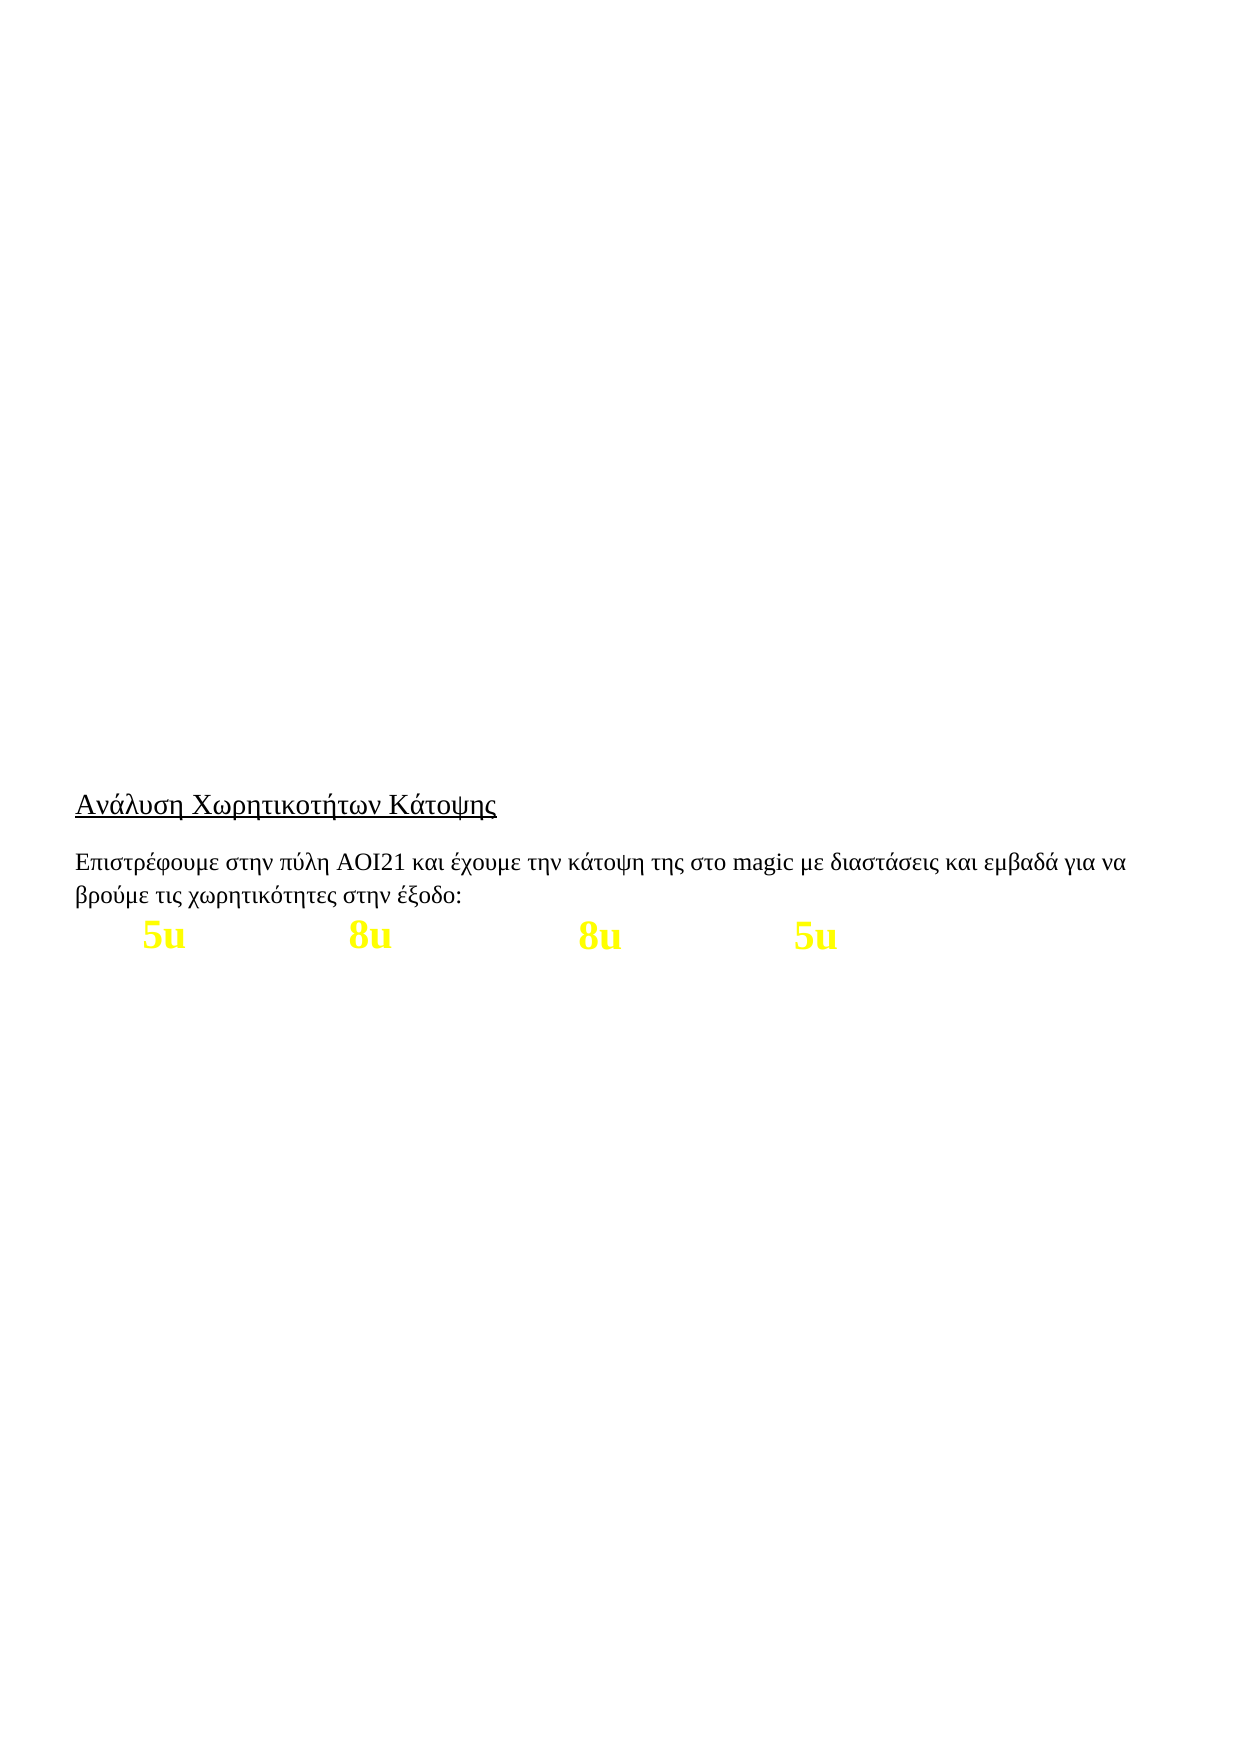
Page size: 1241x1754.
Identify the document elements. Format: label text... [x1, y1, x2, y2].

text Επιστρέφουμε στην πύλη AOI21 και έχουμε την κάτοψη της στο magic με διαστάσεις και εμβαδά για να βρούμε τις χωρητικότητες στην έξοδο: [75, 847, 1165, 909]
text Ανάλυση Χωρητικοτήτων Κάτοψης [75, 787, 1165, 821]
